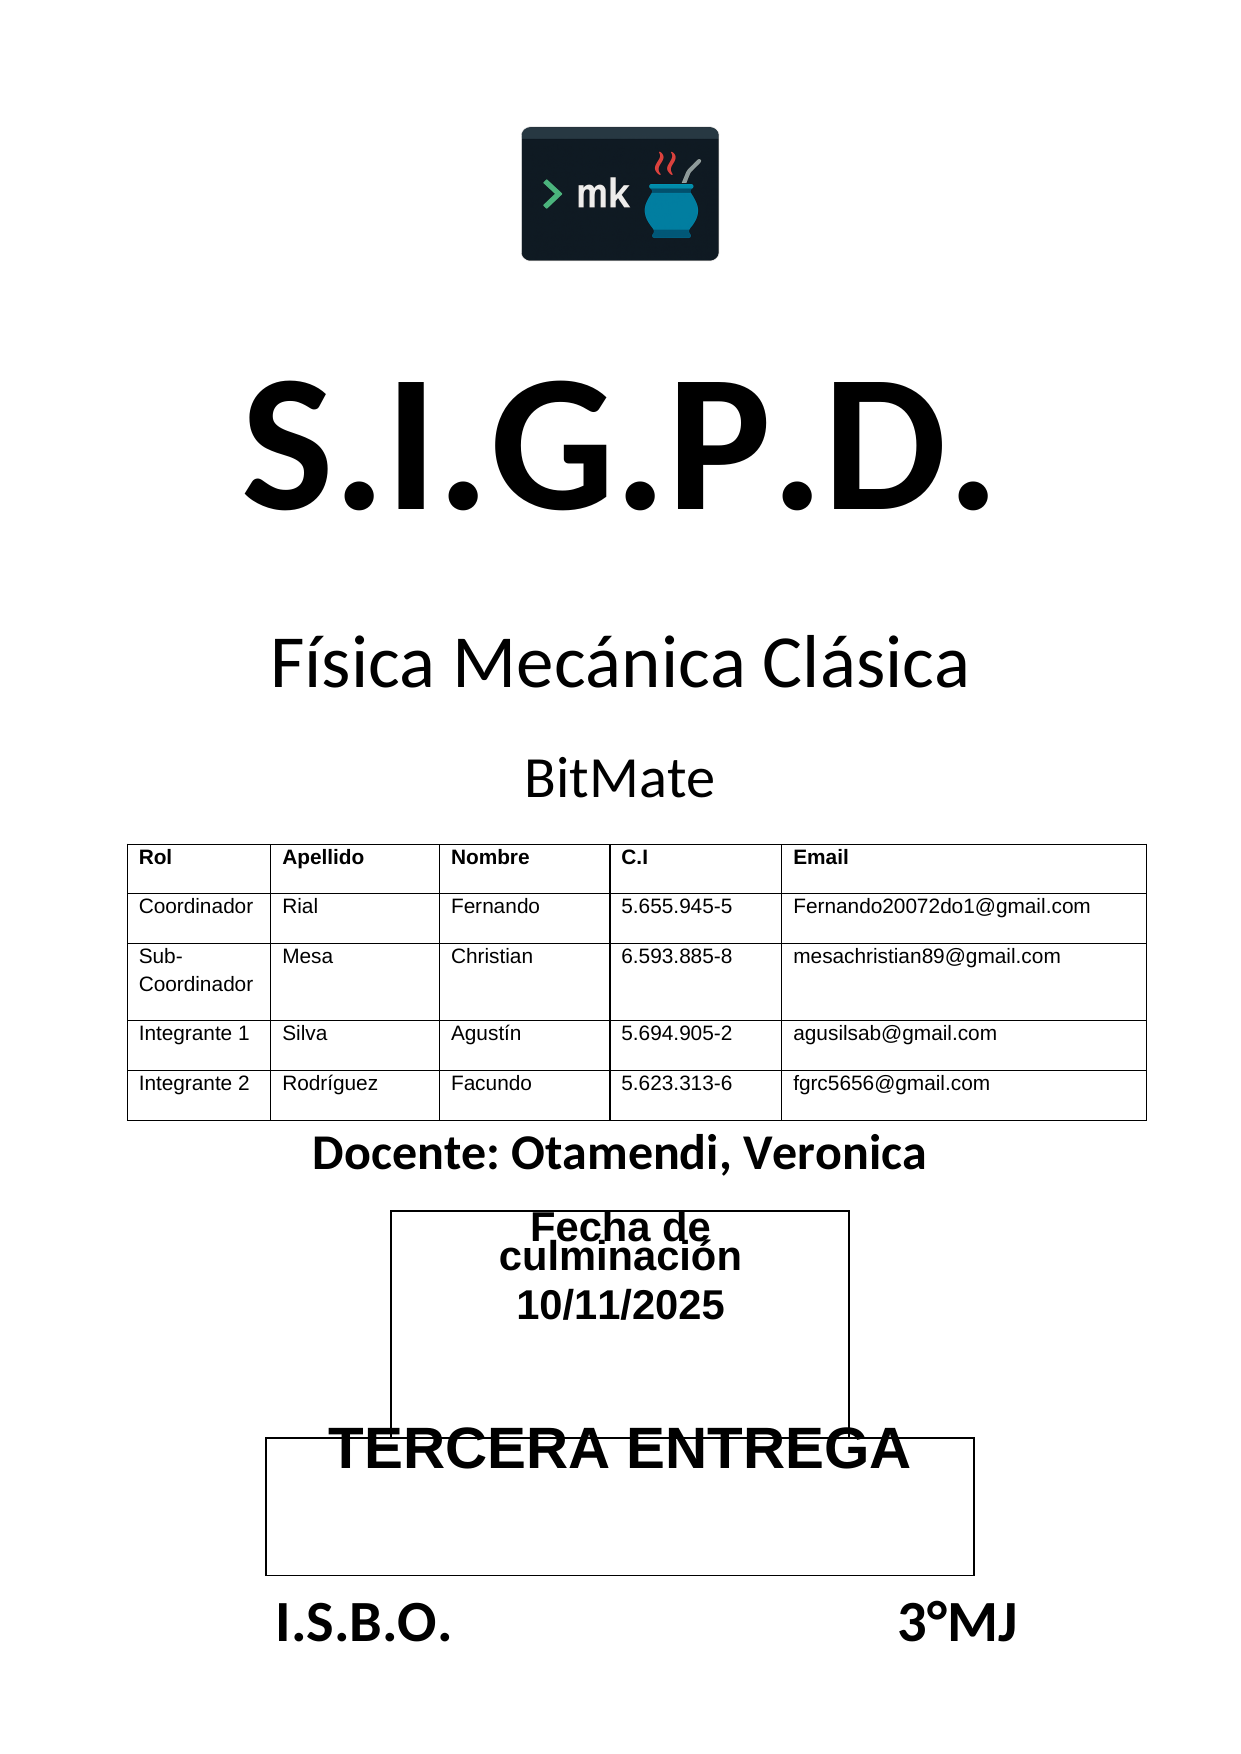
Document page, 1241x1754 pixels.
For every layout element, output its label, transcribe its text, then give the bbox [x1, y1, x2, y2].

table_cell 6.593.885-8 [611, 944, 781, 1020]
table_cell 5.623.313-6 [611, 1071, 781, 1119]
table_cell Sub-Coordinador [128, 944, 270, 1020]
table_cell 5.694.905-2 [611, 1021, 781, 1070]
table_cell Fernando [440, 894, 609, 943]
table_header C.I [611, 845, 781, 893]
table_cell 5.655.945-5 [611, 894, 781, 943]
picture [497, 73, 743, 319]
table_cell agusilsab@gmail.com [782, 1021, 1146, 1070]
table_header Nombre [440, 845, 609, 893]
table_header Apellido [271, 845, 439, 893]
table_header Email [782, 845, 1146, 893]
table_cell Rodríguez [271, 1071, 439, 1119]
table_cell Fernando20072do1@gmail.com [782, 894, 1146, 943]
table_cell Rial [271, 894, 439, 943]
text BitMate [177, 741, 1063, 812]
table_cell Christian [440, 944, 609, 1020]
table_cell Coordinador [128, 894, 270, 943]
table_cell Mesa [271, 944, 439, 1020]
table_cell Facundo [440, 1071, 609, 1119]
table_cell mesachristian89@gmail.com [782, 944, 1146, 1020]
table_cell Integrante 1 [128, 1021, 270, 1070]
table_cell Integrante 2 [128, 1071, 270, 1119]
text S.I.G.P.D. [177, 319, 1063, 558]
table_cell Silva [271, 1021, 439, 1070]
text Física Mecánica Clásica [177, 615, 1063, 706]
table_header Rol [128, 845, 270, 893]
table_cell fgrc5656@gmail.com [782, 1071, 1146, 1119]
table_cell Agustín [440, 1021, 609, 1070]
text Docente: Otamendi, Veronica [177, 1121, 1063, 1182]
